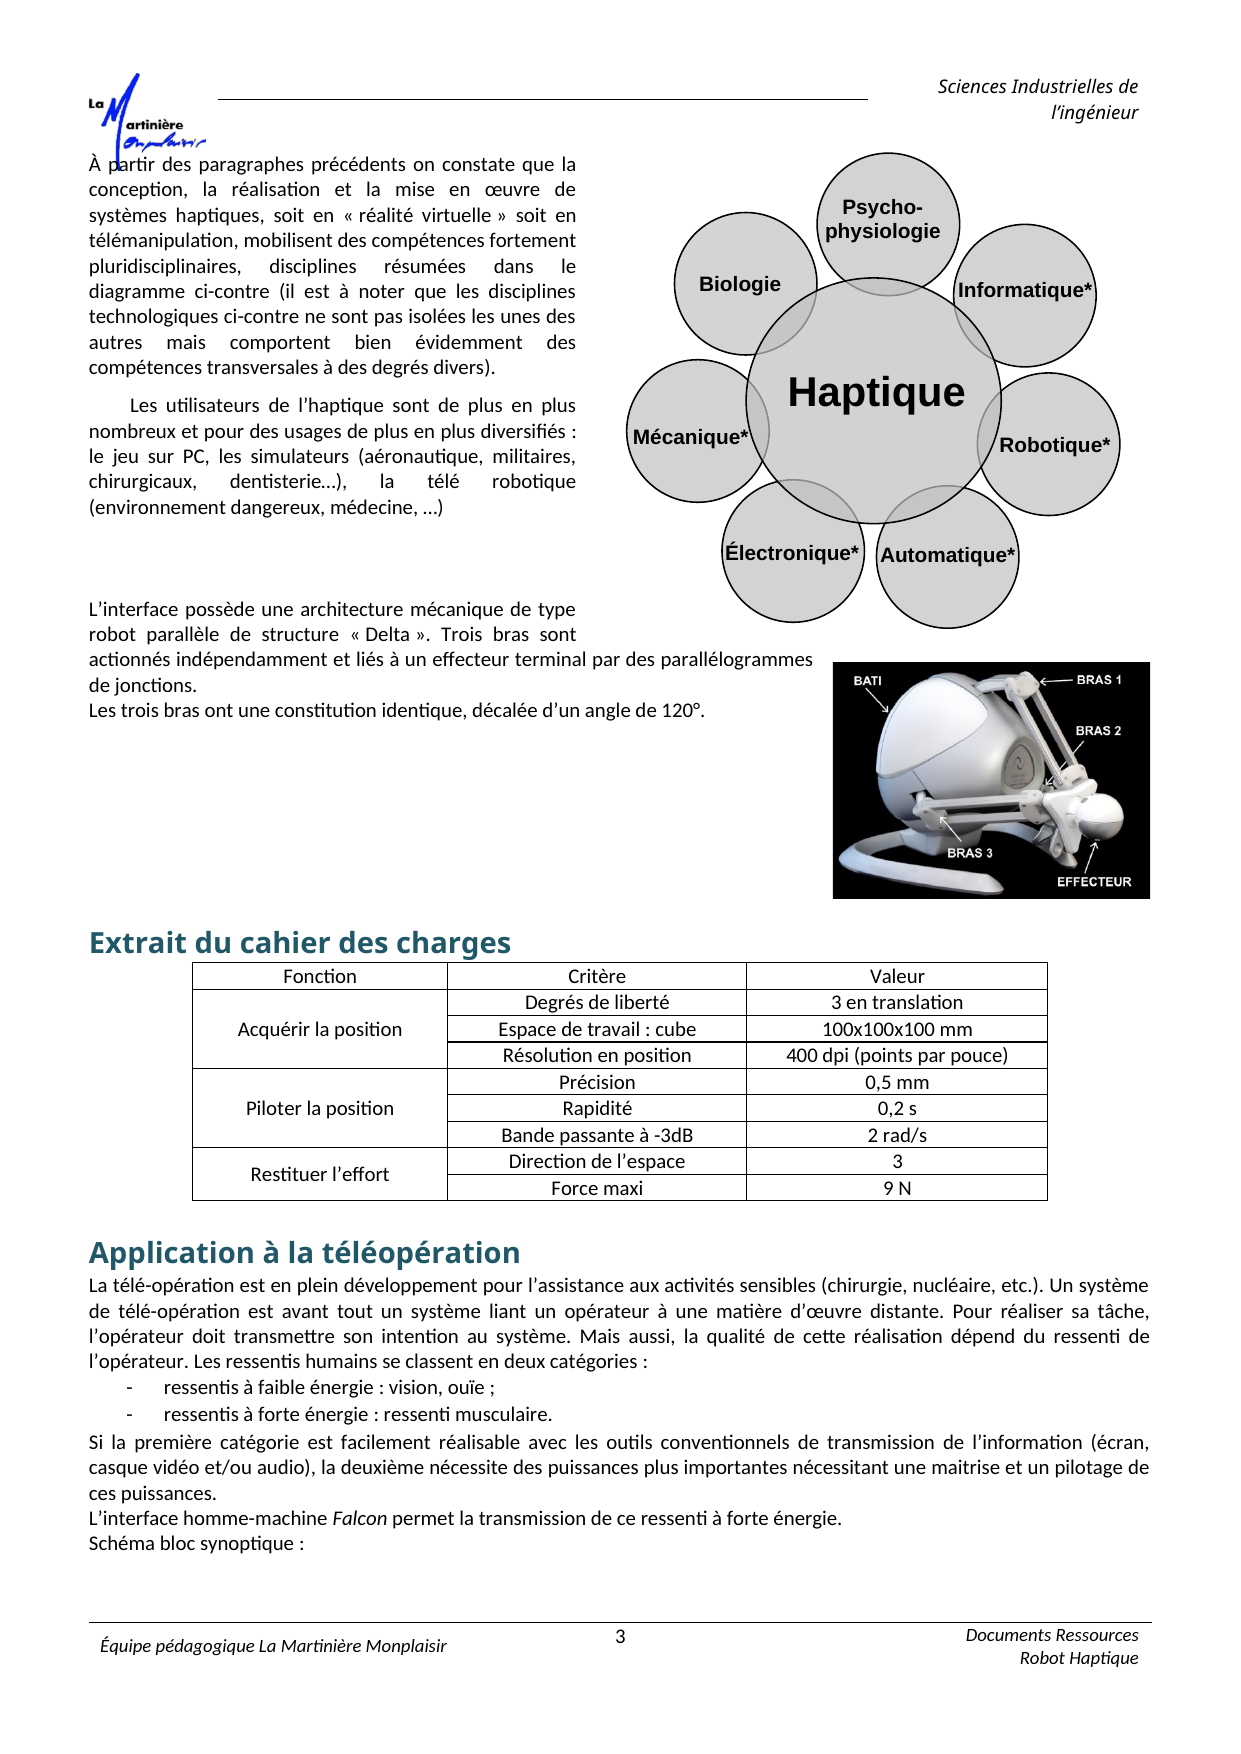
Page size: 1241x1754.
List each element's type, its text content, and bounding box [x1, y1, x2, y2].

table_header Critère [448, 963, 746, 988]
table_cell 400 dpi (points par pouce) [747, 1043, 1047, 1068]
table_cell Piloter la position [193, 1069, 447, 1147]
picture [88, 73, 207, 170]
table_cell 2 rad/s [747, 1122, 1047, 1147]
table_cell Restituer l’effort [193, 1148, 447, 1200]
text À partir des paragraphes précédents on constate que la conception, la réalisation et la mise en œuvre de systèmes haptiques, soit en « réalité virtuelle » soit en télémanipulation, mobilisent des compétences fortement pluridisciplinaires, disciplines résumées dans le diagramme ci-contre (il est à noter que les disciplines technologiques ci-contre ne sont pas isolées les unes des autres mais comportent bien évidemment des compétences transversales à des degrés divers). [89, 151, 1152, 380]
table_cell Rapidité [448, 1095, 746, 1121]
text Les utilisateurs de l’haptique sont de plus en plus nombreux et pour des usages de plus en plus diversifiés : le jeu sur PC, les simulateurs (aéronautique, militaires, chirurgicaux, dentisterie…), la télé robotique (environnement dangereux, médecine, …) [89, 392, 775, 519]
table_header Fonction [193, 963, 447, 988]
subtitle Application à la téléopération [89, 1233, 1152, 1272]
list ressentis à forte énergie : ressenti musculaire. [126, 1402, 1152, 1427]
text La télé-opération est en plein développement pour l’assistance aux activités sensibles (chirurgie, nucléaire, etc.). Un système de télé-opération est avant tout un système liant un opérateur à une matière d’œuvre distante. Pour réaliser sa tâche, l’opérateur doit transmettre son intention au système. Mais aussi, la qualité de cette réalisation dépend du ressenti de l’opérateur. Les ressentis humains se classent en deux catégories : [89, 1272, 1152, 1374]
table_cell 3 en translation [747, 990, 1047, 1015]
text L’interface possède une architecture mécanique de type robot parallèle de structure « Delta ». Trois bras sont actionnés indépendamment et liés à un effecteur terminal par des parallélogrammes de jonctions. [89, 596, 1152, 697]
table_cell Force maxi [448, 1175, 746, 1200]
table_cell Résolution en position [448, 1043, 746, 1068]
table_cell Direction de l’espace [448, 1148, 746, 1174]
text Les trois bras ont une constitution identique, décalée d’un angle de 120°. [89, 697, 832, 723]
picture [832, 662, 1150, 899]
table_cell 3 [747, 1148, 1047, 1174]
table_cell Bande passante à -3dB [448, 1122, 746, 1147]
text Schéma bloc synoptique : [89, 1531, 1152, 1556]
table_header Valeur [747, 963, 1047, 988]
table_cell 100x100x100 mm [747, 1016, 1047, 1041]
text L’interface homme-machine Falcon permet la transmission de ce ressenti à forte énergie. [89, 1505, 1152, 1531]
table_cell Acquérir la position [193, 990, 447, 1068]
subtitle Extrait du cahier des charges [89, 922, 1152, 962]
table_cell 0,5 mm [747, 1069, 1047, 1094]
table_cell Degrés de liberté [448, 990, 746, 1015]
table_cell Espace de travail : cube [448, 1016, 746, 1041]
table_cell 0,2 s [747, 1095, 1047, 1121]
list ressentis à faible énergie : vision, ouïe ; [126, 1374, 1152, 1399]
text Si la première catégorie est facilement réalisable avec les outils conventionnels de transmission de l’information (écran, casque vidéo et/ou audio), la deuxième nécessite des puissances plus importantes nécessitant une maitrise et un pilotage de ces puissances. [89, 1429, 1152, 1505]
text Les utilisateurs de l’haptique sont de plus en plus nombreux et pour des usages de plus en plus diversifiés : le jeu sur PC, les simulateurs (aéronautique, militaires, chirurgicaux, dentisterie…), la télé robotique (environnement dangereux, médecine, …) [967, 392, 1152, 519]
table_cell Précision [448, 1069, 746, 1094]
table_cell 9 N [747, 1175, 1047, 1200]
